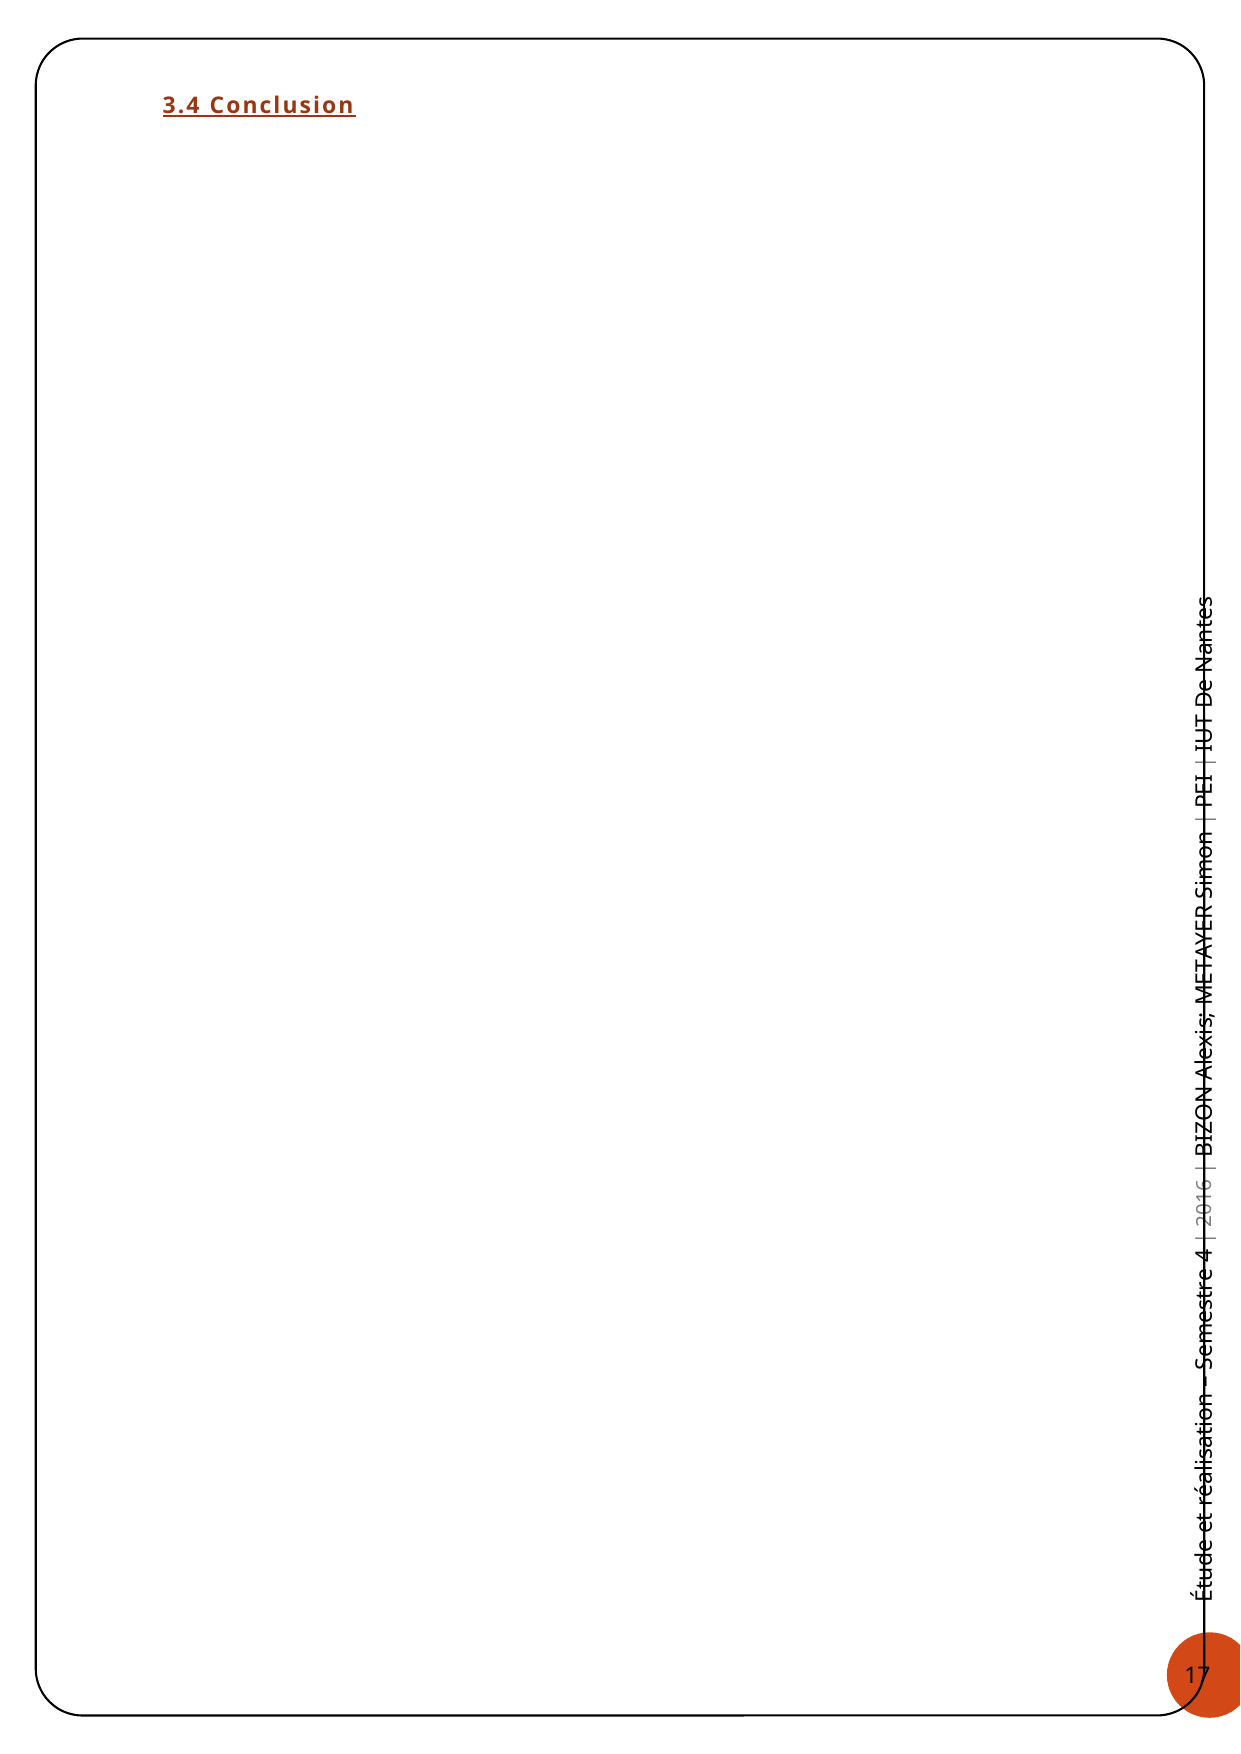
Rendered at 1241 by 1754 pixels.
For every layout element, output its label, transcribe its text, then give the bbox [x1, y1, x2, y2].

subtitle 3.4 Conclusion [89, 89, 1166, 120]
